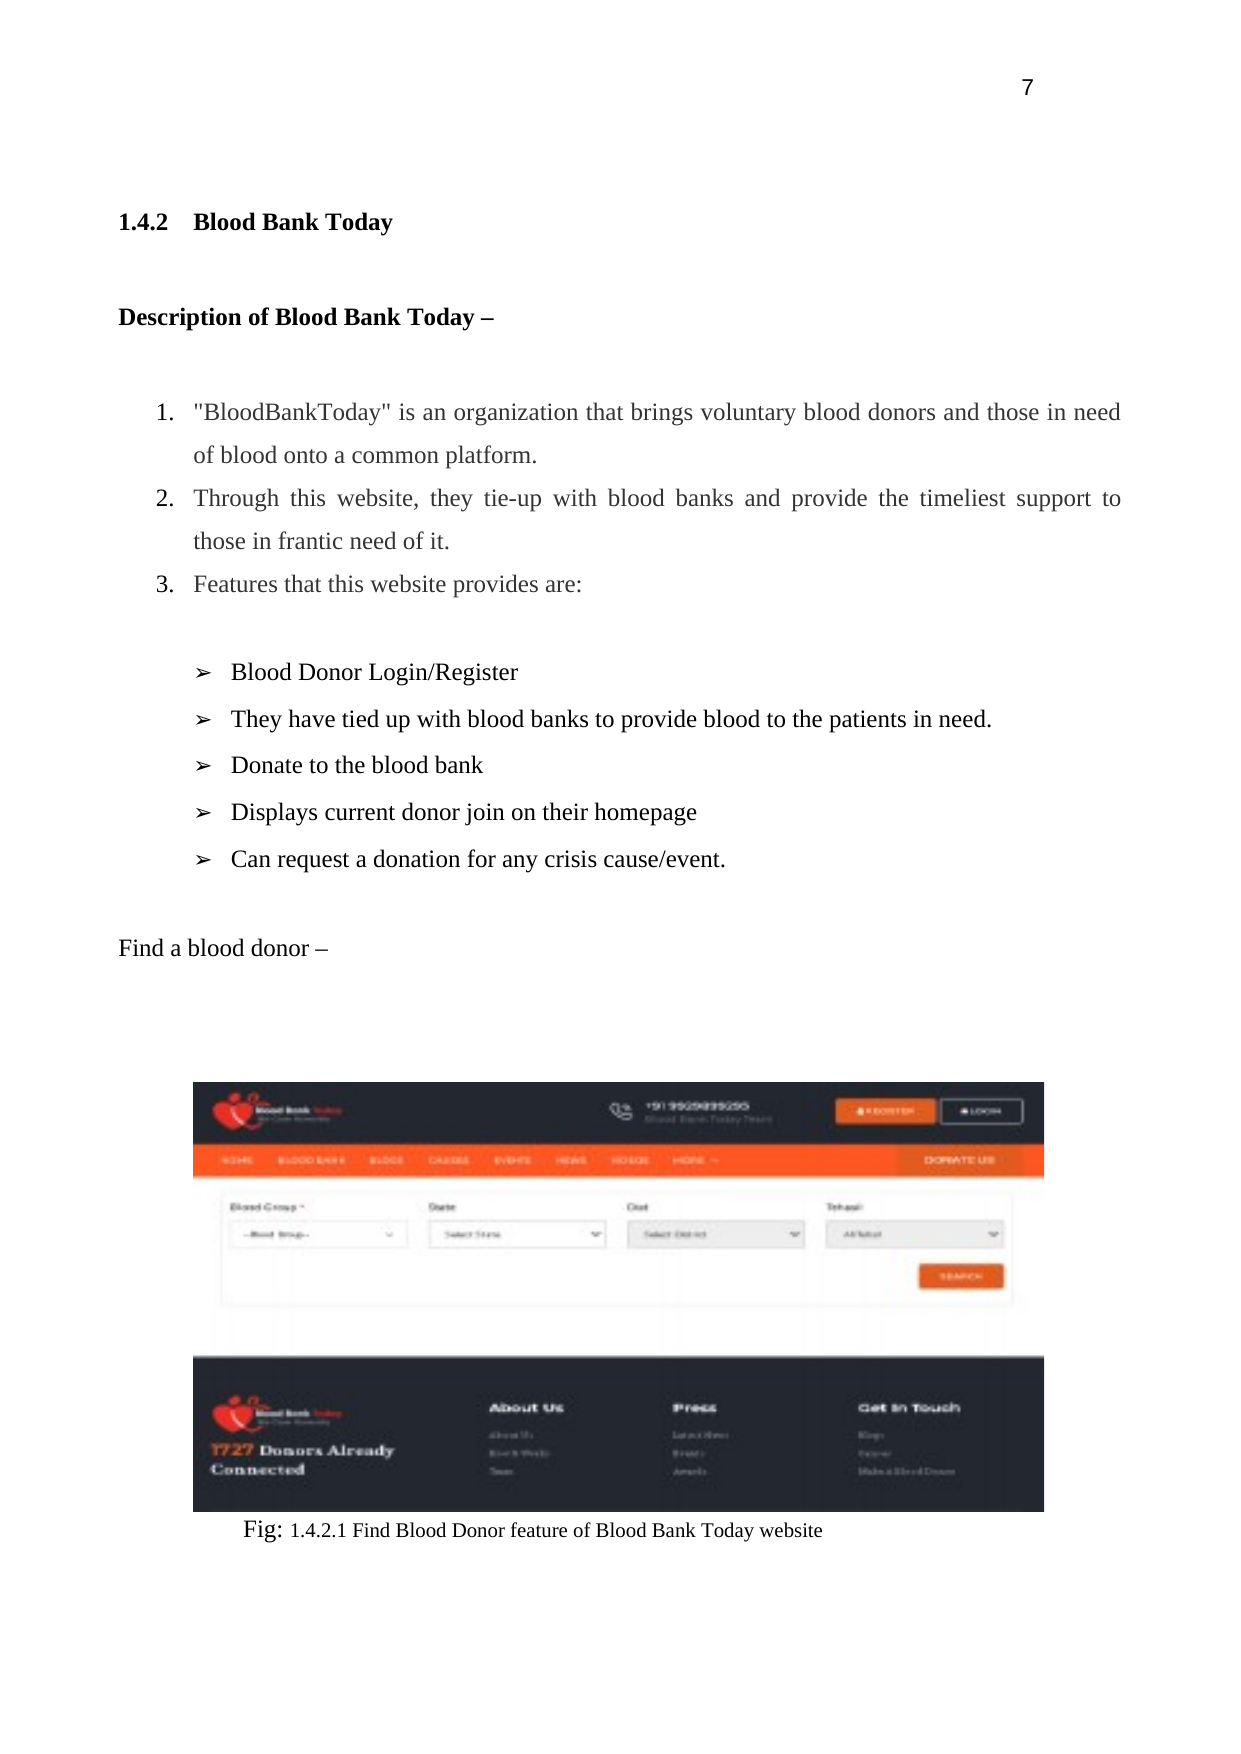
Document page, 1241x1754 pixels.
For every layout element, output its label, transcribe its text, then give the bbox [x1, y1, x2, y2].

picture [193, 1082, 1045, 1512]
list Can request a donation for any crisis cause/event. [193, 843, 1122, 874]
list Features that this website provides are: [156, 569, 1122, 598]
list Blood Bank Today [118, 207, 1122, 236]
list "BloodBankToday" is an organization that brings voluntary blood donors and those in need of blood onto a common platform. [156, 397, 1122, 469]
text Description of Blood Bank Today – [118, 302, 1122, 331]
list They have tied up with blood banks to provide blood to the patients in need. [193, 702, 1122, 734]
list Displays current donor join on their homepage [193, 796, 1122, 827]
text Find a blood donor – [118, 933, 1122, 962]
list Donate to the blood bank [193, 749, 1122, 781]
list Through this website, they tie-up with blood banks and provide the timeliest support to those in frantic need of it. [156, 483, 1122, 555]
text Fig: 1.4.2.1 Find Blood Donor feature of Blood Bank Today website [118, 1514, 948, 1543]
list Blood Donor Login/Register [193, 656, 1122, 687]
